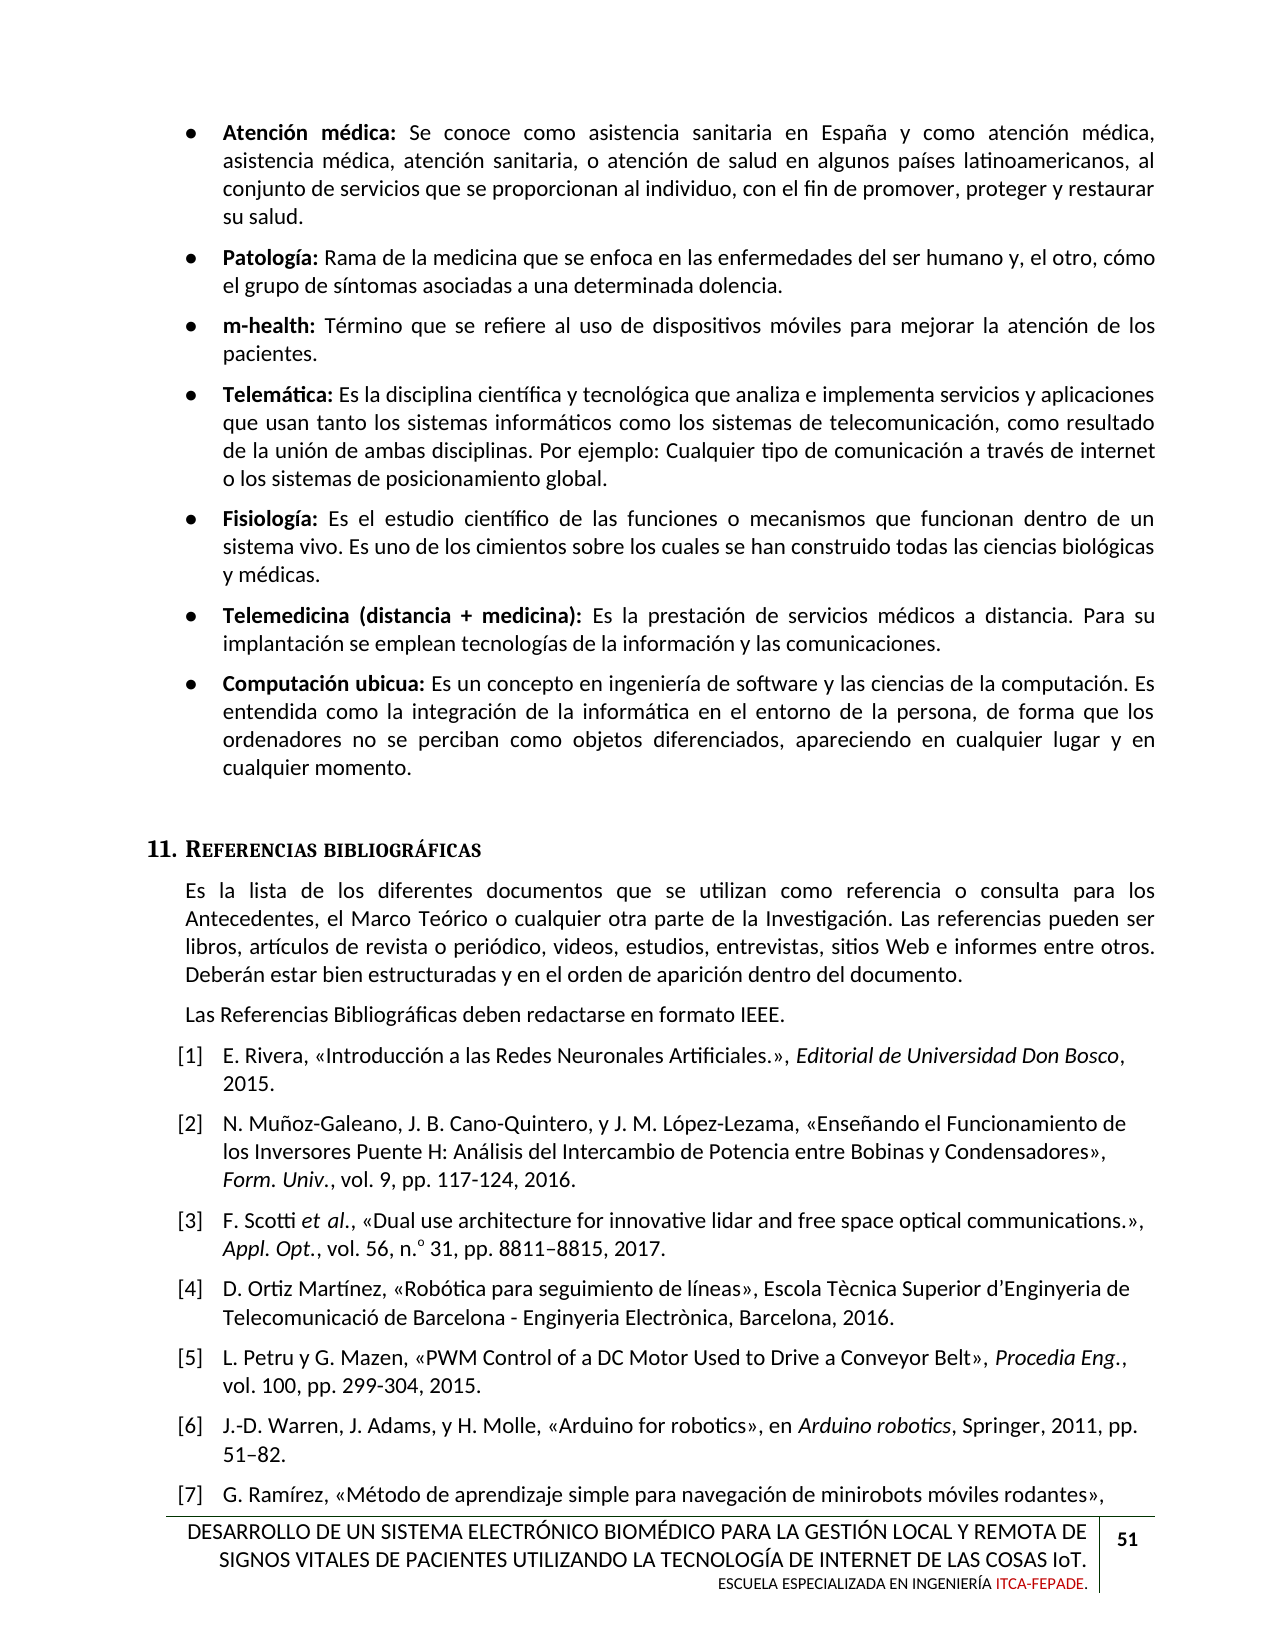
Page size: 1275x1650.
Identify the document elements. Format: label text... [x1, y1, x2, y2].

list Patología: Rama de la medicina que se enfoca en las enfermedades del ser humano y, el otro, cómo el grupo de síntomas asociadas a una determinada dolencia. [185, 243, 1157, 299]
list Telemática: Es la disciplina científica y tecnológica que analiza e implementa servicios y aplicaciones que usan tanto los sistemas informáticos como los sistemas de telecomunicación, como resultado de la unión de ambas disciplinas. Por ejemplo: Cualquier tipo de comunicación a través de internet o los sistemas de posicionamiento global. [185, 380, 1157, 492]
text [6] J.-D. Warren, J. Adams, y H. Molle, «Arduino for robotics», en Arduino robotics, Springer, 2011, pp. 51–82. [177, 1412, 1157, 1468]
list m-health: Término que se refiere al uso de dispositivos móviles para mejorar la atención de los pacientes. [185, 311, 1157, 367]
text Las Referencias Bibliográficas deben redactarse en formato IEEE. [185, 1000, 1157, 1028]
list Telemedicina (distancia + medicina): Es la prestación de servicios médicos a distancia. Para su implantación se emplean tecnologías de la información y las comunicaciones. [185, 601, 1157, 657]
list Computación ubicua: Es un concepto en ingeniería de software y las ciencias de la computación. Es entendida como la integración de la informática en el entorno de la persona, de forma que los ordenadores no se perciban como objetos diferenciados, apareciendo en cualquier lugar y en cualquier momento. [185, 669, 1157, 782]
list Atención médica: Se conoce como asistencia sanitaria en España y como atención médica, asistencia médica, atención sanitaria, o atención de salud en algunos países latinoamericanos, al conjunto de servicios que se proporcionan al individuo, con el fin de promover, proteger y restaurar su salud. [185, 118, 1157, 230]
text [2] N. Muñoz-Galeano, J. B. Cano-Quintero, y J. M. López-Lezama, «Enseñando el Funcionamiento de los Inversores Puente H: Análisis del Intercambio de Potencia entre Bobinas y Condensadores», Form. Univ., vol. 9, pp. 117-124, 2016. [177, 1109, 1157, 1193]
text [177, 1480, 1157, 1508]
subtitle Referencias bibliográficas [148, 834, 1157, 863]
text [1] E. Rivera, «Introducción a las Redes Neuronales Artificiales.», Editorial de Universidad Don Bosco, 2015. [177, 1041, 1157, 1097]
text [4] D. Ortiz Martínez, «Robótica para seguimiento de líneas», Escola Tècnica Superior d’Enginyeria de Telecomunicació de Barcelona - Enginyeria Electrònica, Barcelona, 2016. [177, 1274, 1157, 1331]
text [5] L. Petru y G. Mazen, «PWM Control of a DC Motor Used to Drive a Conveyor Belt», Procedia Eng., vol. 100, pp. 299-304, 2015. [177, 1343, 1157, 1399]
text [3] F. Scotti et al., «Dual use architecture for innovative lidar and free space optical communications.», Appl. Opt., vol. 56, n.o 31, pp. 8811–8815, 2017. [177, 1206, 1157, 1262]
list Fisiología: Es el estudio científico de las funciones o mecanismos que funcionan dentro de un sistema vivo. Es uno de los cimientos sobre los cuales se han construido todas las ciencias biológicas y médicas. [185, 504, 1157, 588]
text Es la lista de los diferentes documentos que se utilizan como referencia o consulta para los Antecedentes, el Marco Teórico o cualquier otra parte de la Investigación. Las referencias pueden ser libros, artículos de revista o periódico, videos, estudios, entrevistas, sitios Web e informes entre otros. Deberán estar bien estructuradas y en el orden de aparición dentro del documento. [185, 876, 1157, 988]
